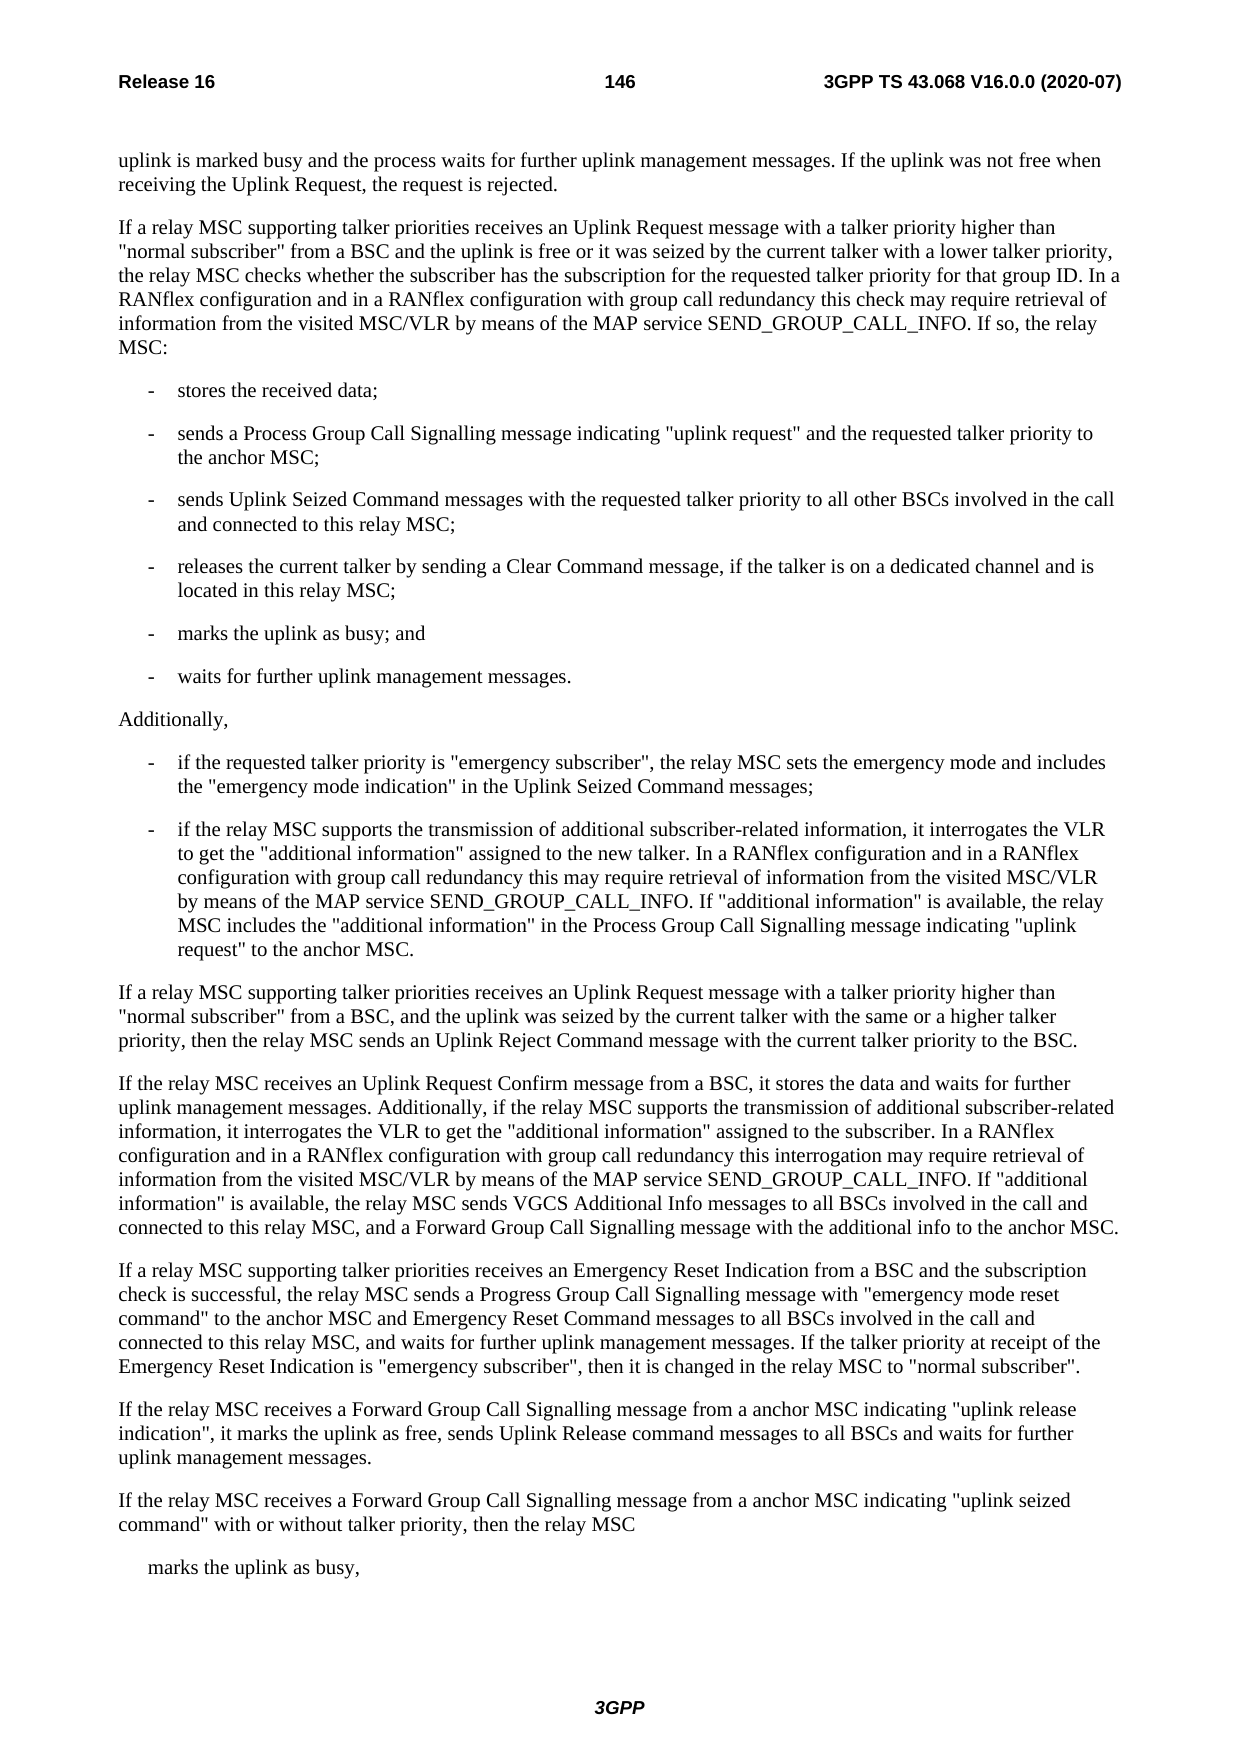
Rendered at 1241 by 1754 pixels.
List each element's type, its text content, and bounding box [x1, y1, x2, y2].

text If a relay MSC supporting talker priorities receives an Uplink Request message with a talker priority higher than "normal subscriber" from a BSC and the uplink is free or it was seized by the current talker with a lower talker priority, the relay MSC checks whether the subscriber has the subscription for the requested talker priority for that group ID. In a RANflex configuration and in a RANflex configuration with group call redundancy this check may require retrieval of information from the visited MSC/VLR by means of the MAP service SEND_GROUP_CALL_INFO. If so, the relay MSC: [118, 214, 1122, 359]
text If the relay MSC receives a Forward Group Call Signalling message from a anchor MSC indicating "uplink release indication", it marks the uplink as free, sends Uplink Release command messages to all BSCs and waits for further uplink management messages. [118, 1397, 1122, 1469]
text - if the requested talker priority is "emergency subscriber", the relay MSC sets the emergency mode and includes the "emergency mode indication" in the Uplink Seized Command messages; [148, 749, 1122, 798]
text - stores the received data; [148, 378, 1122, 402]
text - sends Uplink Seized Command messages with the requested talker priority to all other BSCs involved in the call and connected to this relay MSC; [148, 487, 1122, 536]
text If the relay MSC receives a Forward Group Call Signalling message from a anchor MSC indicating "uplink seized command" with or without talker priority, then the relay MSC [118, 1488, 1122, 1536]
text Additionally, [118, 707, 1122, 731]
text If a relay MSC supporting talker priorities receives an Uplink Request message with a talker priority higher than "normal subscriber" from a BSC, and the uplink was seized by the current talker with the same or a higher talker priority, then the relay MSC sends an Uplink Reject Command message with the current talker priority to the BSC. [118, 979, 1122, 1052]
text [118, 148, 1122, 196]
text - waits for further uplink management messages. [148, 664, 1122, 688]
text If a relay MSC supporting talker priorities receives an Emergency Reset Indication from a BSC and the subscription check is successful, the relay MSC sends a Progress Group Call Signalling message with "emergency mode reset command" to the anchor MSC and Emergency Reset Command messages to all BSCs involved in the call and connected to this relay MSC, and waits for further uplink management messages. If the talker priority at receipt of the Emergency Reset Indication is "emergency subscriber", then it is changed in the relay MSC to "normal subscriber". [118, 1258, 1122, 1378]
text - sends a Process Group Call Signalling message indicating "uplink request" and the requested talker priority to the anchor MSC; [148, 421, 1122, 469]
text If the relay MSC receives an Uplink Request Confirm message from a BSC, it stores the data and waits for further uplink management messages. Additionally, if the relay MSC supports the transmission of additional subscriber-related information, it interrogates the VLR to get the "additional information" assigned to the subscriber. In a RANflex configuration and in a RANflex configuration with group call redundancy this interrogation may require retrieval of information from the visited MSC/VLR by means of the MAP service SEND_GROUP_CALL_INFO. If "additional information" is available, the relay MSC sends VGCS Additional Info messages to all BSCs involved in the call and connected to this relay MSC, and a Forward Group Call Signalling message with the additional info to the anchor MSC. [118, 1071, 1122, 1239]
text marks the uplink as busy, [118, 1554, 1122, 1579]
text - if the relay MSC supports the transmission of additional subscriber-related information, it interrogates the VLR to get the "additional information" assigned to the new talker. In a RANflex configuration and in a RANflex configuration with group call redundancy this may require retrieval of information from the visited MSC/VLR by means of the MAP service SEND_GROUP_CALL_INFO. If "additional information" is available, the relay MSC includes the "additional information" in the Process Group Call Signalling message indicating "uplink request" to the anchor MSC. [148, 816, 1122, 961]
text - marks the uplink as busy; and [148, 621, 1122, 645]
text - releases the current talker by sending a Clear Command message, if the talker is on a dedicated channel and is located in this relay MSC; [148, 554, 1122, 602]
